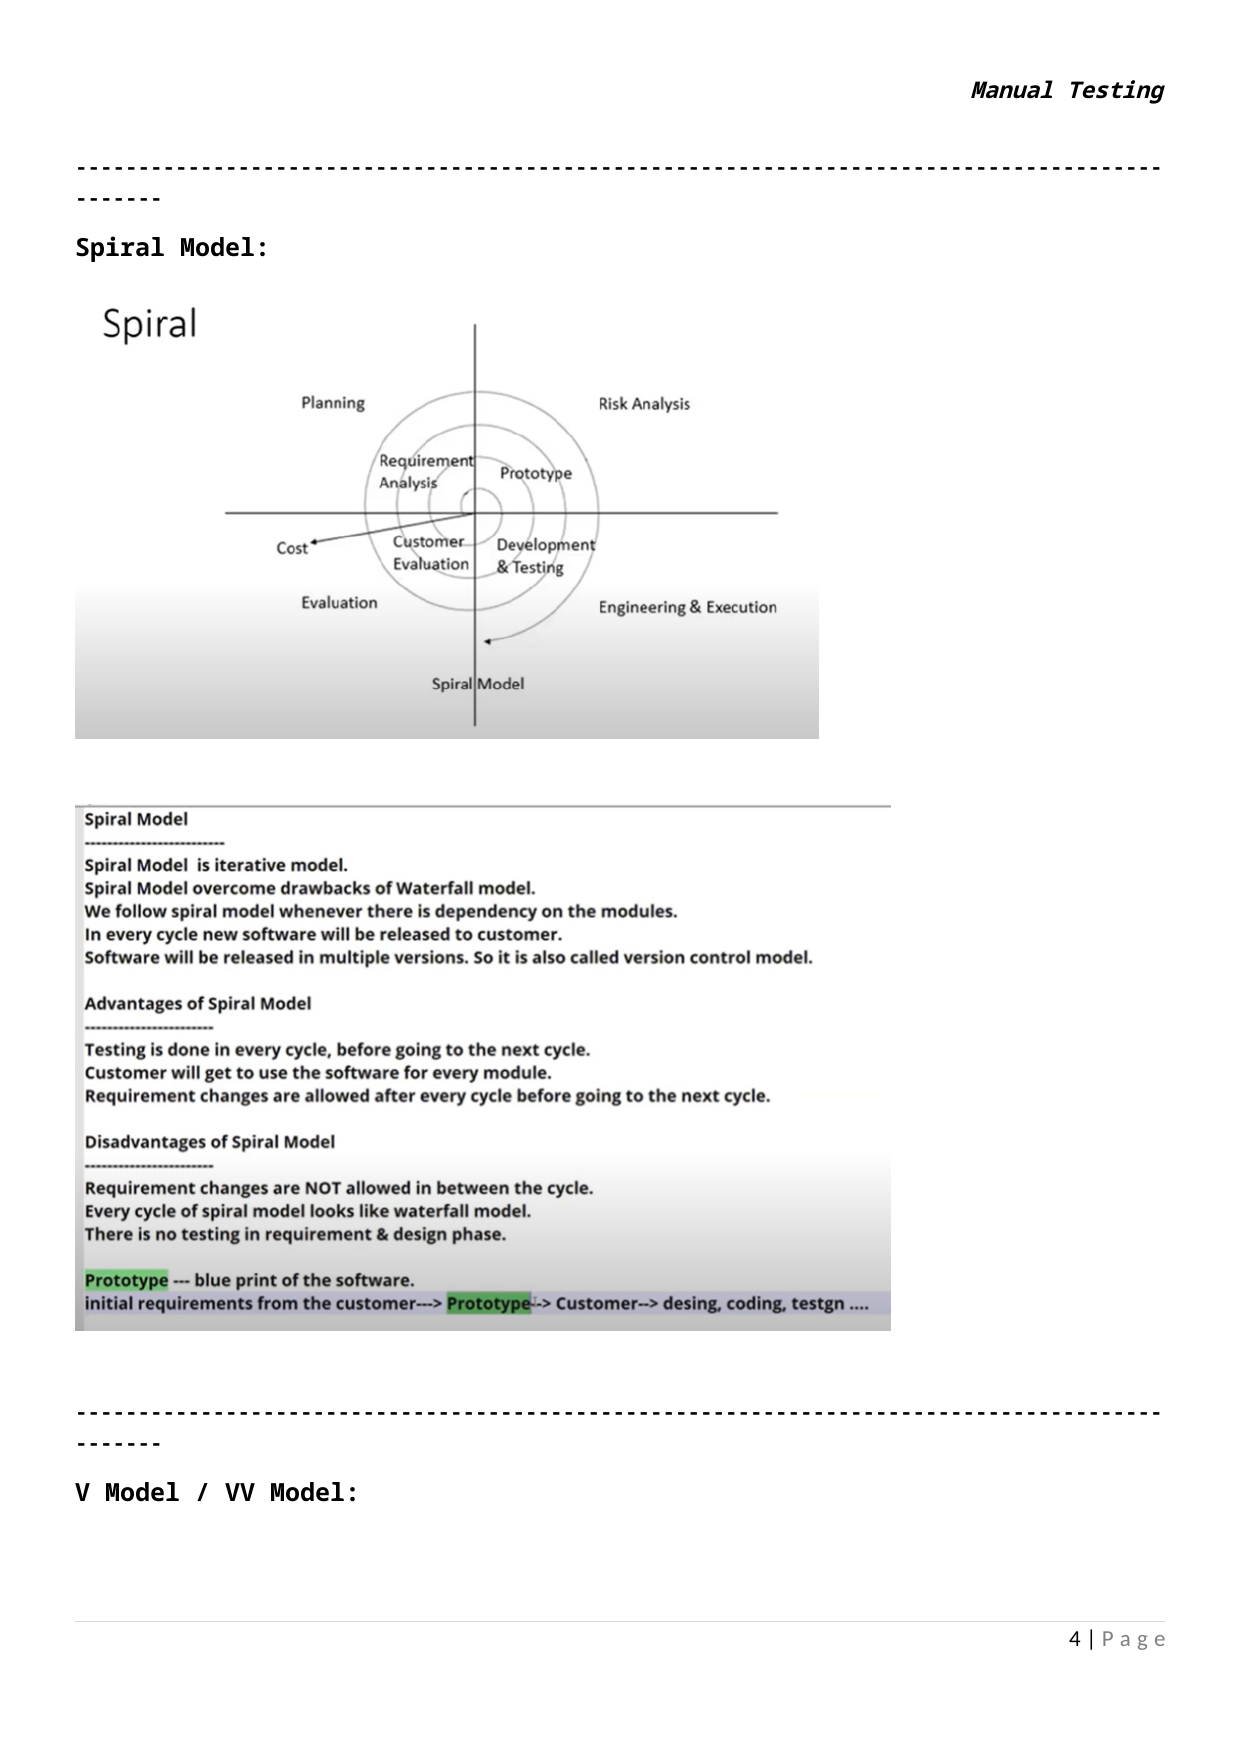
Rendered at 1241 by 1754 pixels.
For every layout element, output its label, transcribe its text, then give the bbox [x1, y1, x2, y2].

picture [75, 804, 891, 1331]
picture [75, 283, 819, 739]
text ---------------------------------------------------------------------------------------------- [75, 1397, 1165, 1456]
text ---------------------------------------------------------------------------------------------- [75, 152, 1165, 211]
text Spiral Model: [75, 230, 1165, 264]
text V Model / VV Model: [75, 1475, 1165, 1509]
